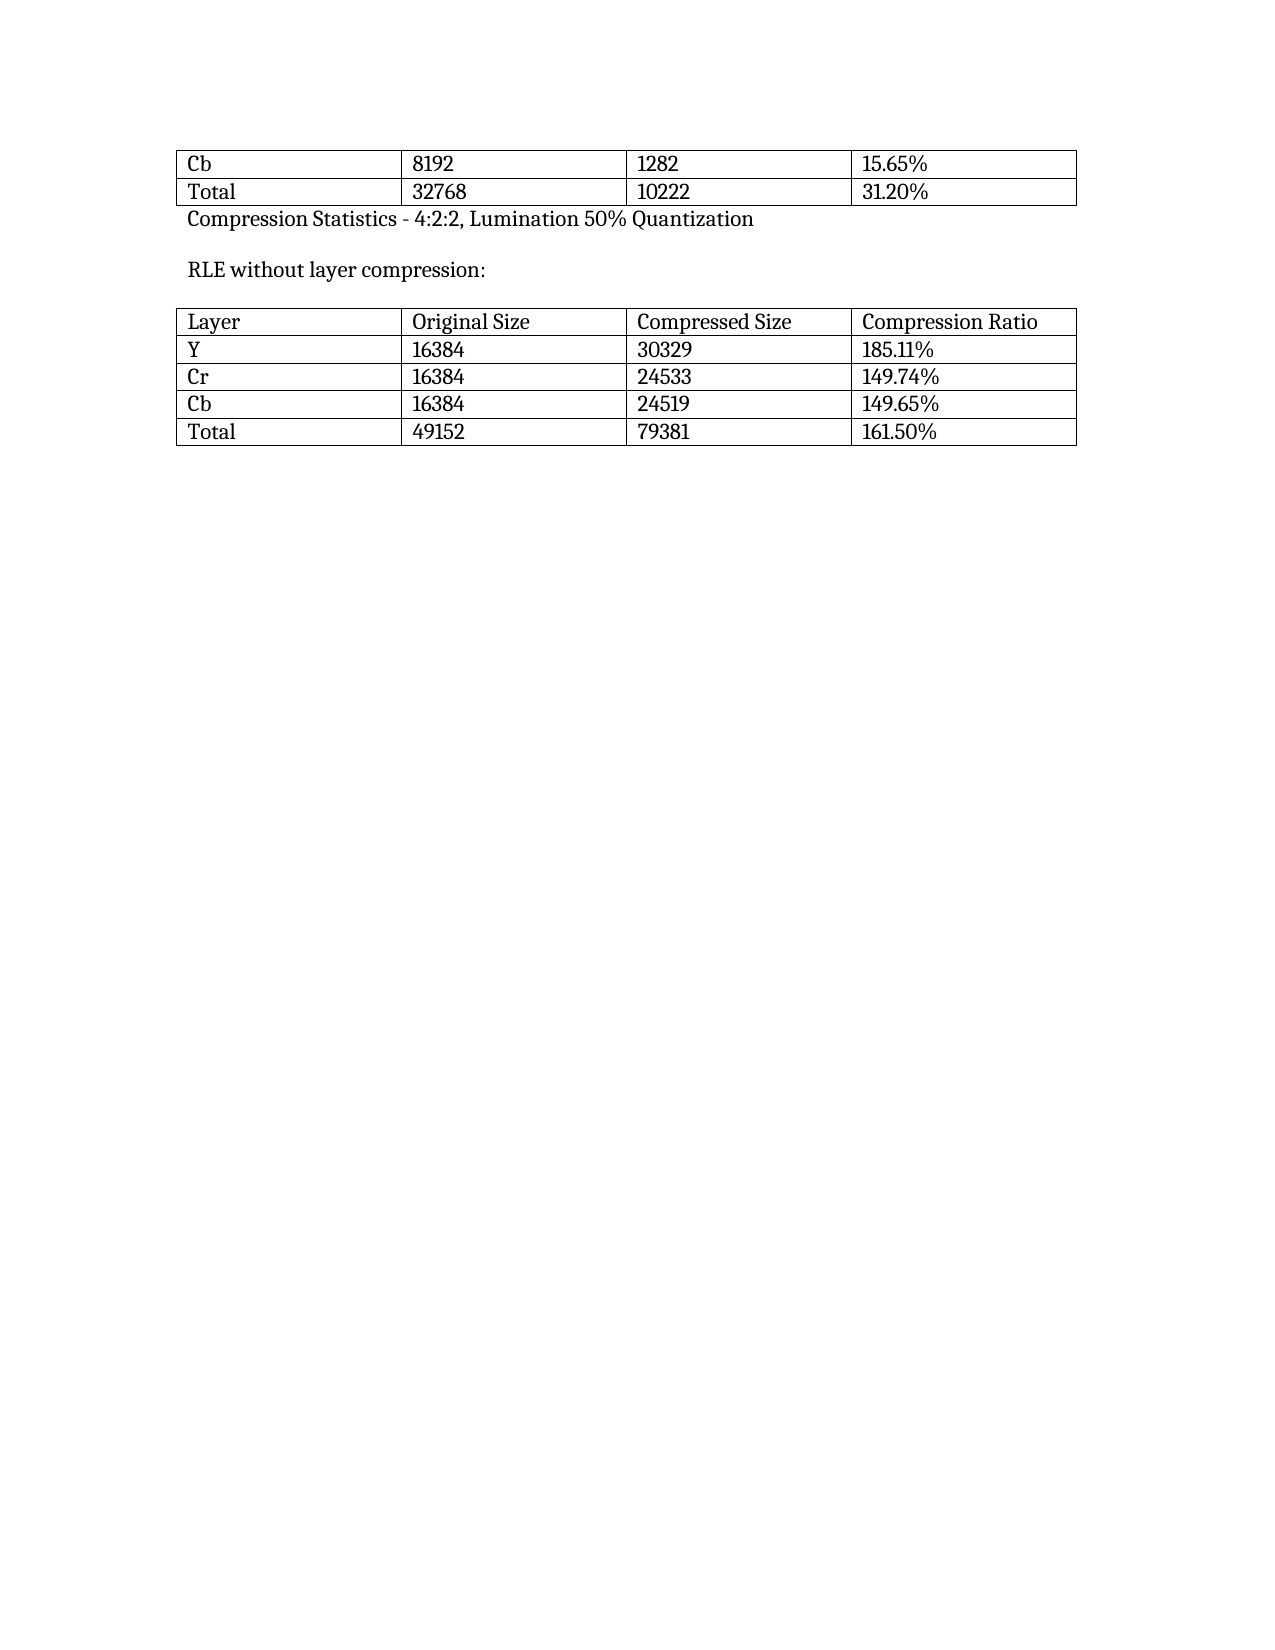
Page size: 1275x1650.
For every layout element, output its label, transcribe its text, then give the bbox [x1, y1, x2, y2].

table_cell Cr [177, 364, 401, 390]
table_cell 24533 [627, 364, 851, 390]
table_header Original Size [402, 309, 626, 335]
table_cell 30329 [627, 336, 851, 363]
table_cell 24519 [627, 391, 851, 417]
table_cell 49152 [402, 419, 626, 445]
table_cell Cb [177, 151, 401, 177]
table_cell 16384 [402, 391, 626, 417]
table_cell 16384 [402, 336, 626, 363]
table_header Compressed Size [627, 309, 851, 335]
table_cell 8192 [402, 151, 626, 177]
table_cell Total [177, 419, 401, 445]
table_cell Cb [177, 391, 401, 417]
table_cell 10222 [627, 179, 851, 205]
table_cell 79381 [627, 419, 851, 445]
table_cell 32768 [402, 179, 626, 205]
table_cell 31.20% [852, 179, 1076, 205]
table_cell 149.74% [852, 364, 1076, 390]
table_cell 161.50% [852, 419, 1076, 445]
text RLE without layer compression: [187, 257, 1087, 283]
table_cell Total [177, 179, 401, 205]
table_cell 185.11% [852, 336, 1076, 363]
table_cell Y [177, 336, 401, 363]
table_cell 149.65% [852, 391, 1076, 417]
table_cell 15.65% [852, 151, 1076, 177]
table_cell 16384 [402, 364, 626, 390]
text Compression Statistics - 4:2:2, Lumination 50% Quantization [187, 206, 1087, 232]
table_cell 1282 [627, 151, 851, 177]
table_header Compression Ratio [852, 309, 1076, 335]
table_header Layer [177, 309, 401, 335]
